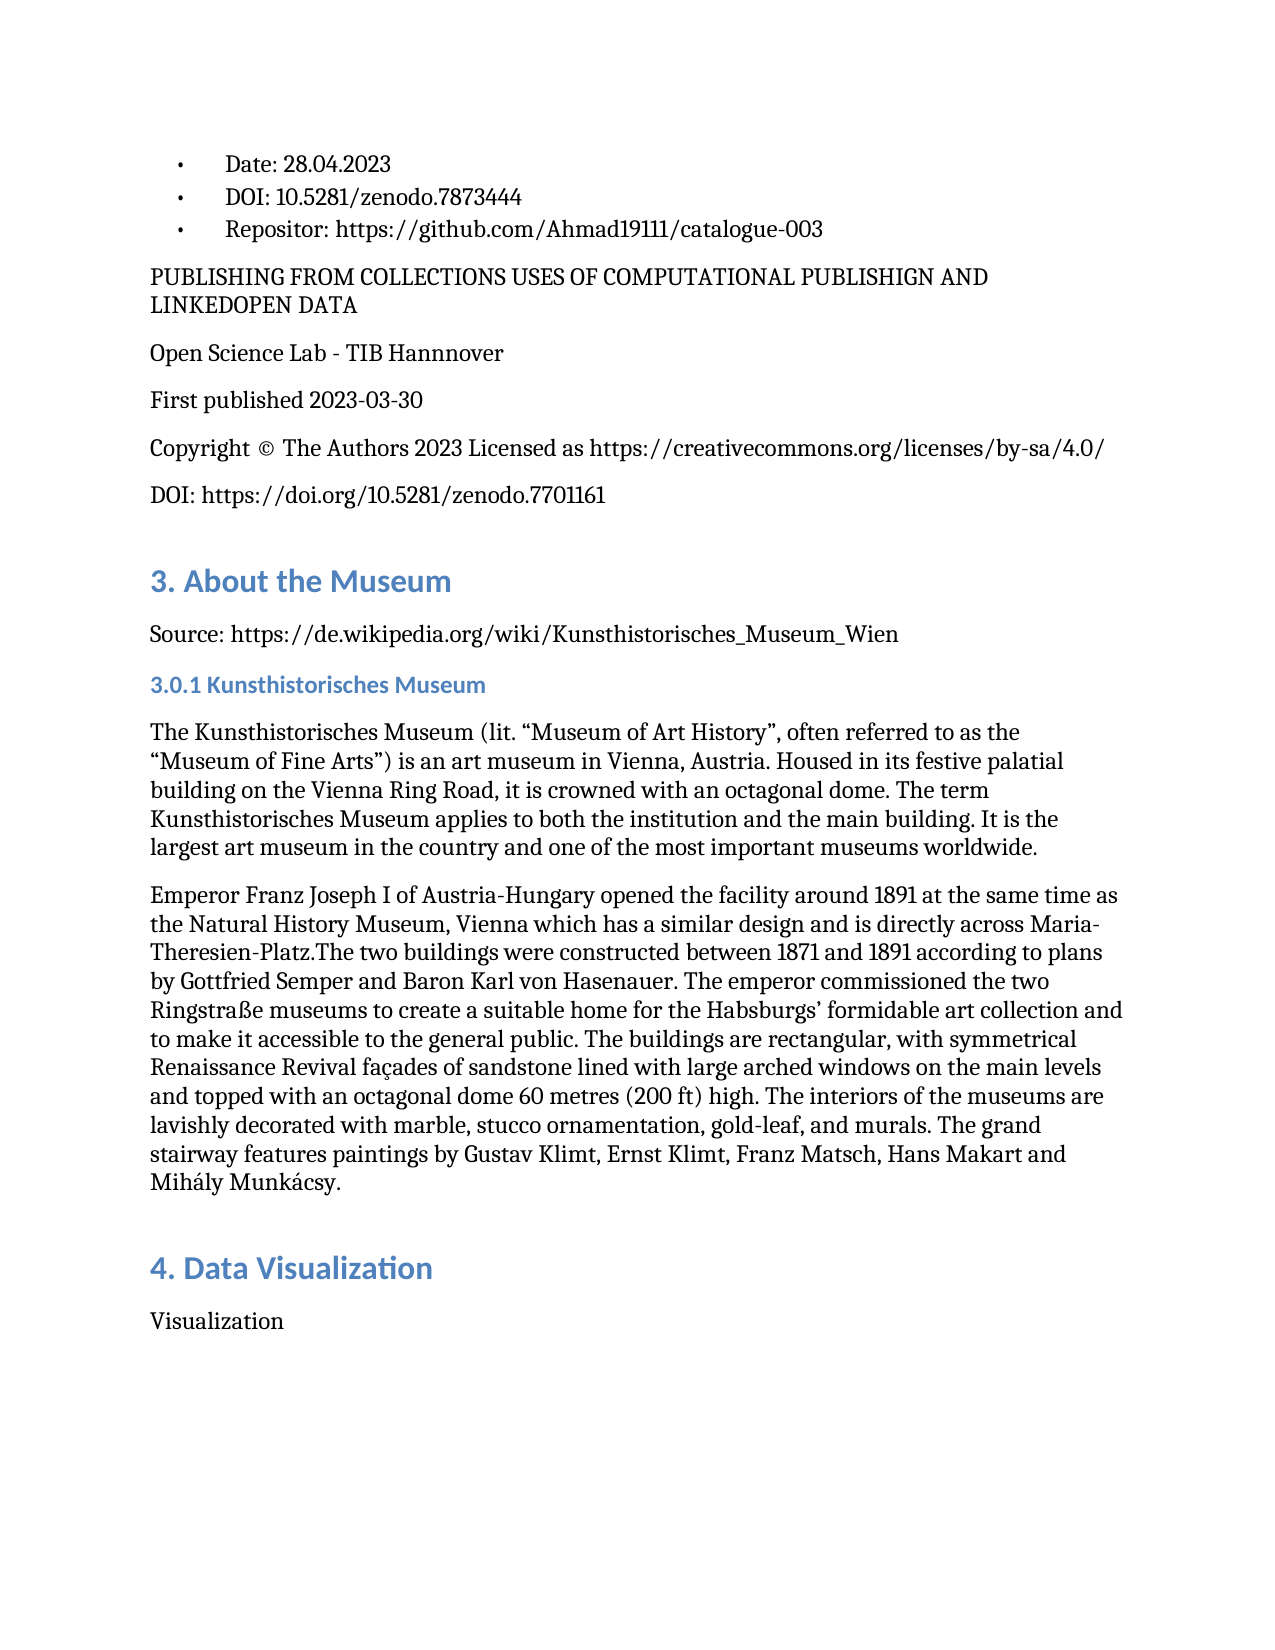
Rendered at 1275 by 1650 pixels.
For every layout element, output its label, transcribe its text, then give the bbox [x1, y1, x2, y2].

text DOI: https://doi.org/10.5281/zenodo.7701161 [150, 481, 1125, 510]
list Repositor: https://github.com/Ahmad19111/catalogue-003 [175, 215, 1125, 244]
text Source: https://de.wikipedia.org/wiki/Kunsthistorisches_Museum_Wien [150, 619, 1125, 648]
text Open Science Lab - TIB Hannnover [150, 339, 1125, 367]
subtitle 3. About the Museum [150, 560, 1125, 601]
text Copyright © The Authors 2023 Licensed as https://creativecommons.org/licenses/by-sa/4.0/ [150, 434, 1125, 462]
list Date: 28.04.2023 [175, 150, 1125, 179]
text First published 2023-03-30 [150, 386, 1125, 415]
text Emperor Franz Joseph I of Austria-Hungary opened the facility around 1891 at the same time as the Natural History Museum, Vienna which has a similar design and is directly across Maria-Theresien-Platz.The two buildings were constructed between 1871 and 1891 according to plans by Gottfried Semper and Baron Karl von Hasenauer. The emperor commissioned the two Ringstraße museums to create a suitable home for the Habsburgs’ formidable art collection and to make it accessible to the general public. The buildings are rectangular, with symmetrical Renaissance Revival façades of sandstone lined with large arched windows on the main levels and topped with an octagonal dome 60 metres (200 ft) high. The interiors of the museums are lavishly decorated with marble, stucco ornamentation, gold-leaf, and murals. The grand stairway features paintings by Gustav Klimt, Ernst Klimt, Franz Matsch, Hans Makart and Mihály Munkácsy. [150, 881, 1125, 1197]
text PUBLISHING FROM COLLECTIONS USES OF COMPUTATIONAL PUBLISHIGN AND LINKEDOPEN DATA [150, 262, 1125, 320]
text The Kunsthistorisches Museum (lit. “Museum of Art History”, often referred to as the “Museum of Fine Arts”) is an art museum in Vienna, Austria. Housed in its festive palatial building on the Vienna Ring Road, it is crowned with an octagonal dome. The term Kunsthistorisches Museum applies to both the institution and the main building. It is the largest art museum in the country and one of the most important museums worldwide. [150, 718, 1125, 862]
subtitle 3.0.1 Kunsthistorisches Museum [150, 669, 1125, 699]
subtitle 4. Data Visualization [150, 1247, 1125, 1288]
text Visualization [150, 1307, 1125, 1335]
list DOI: 10.5281/zenodo.7873444 [175, 182, 1125, 211]
